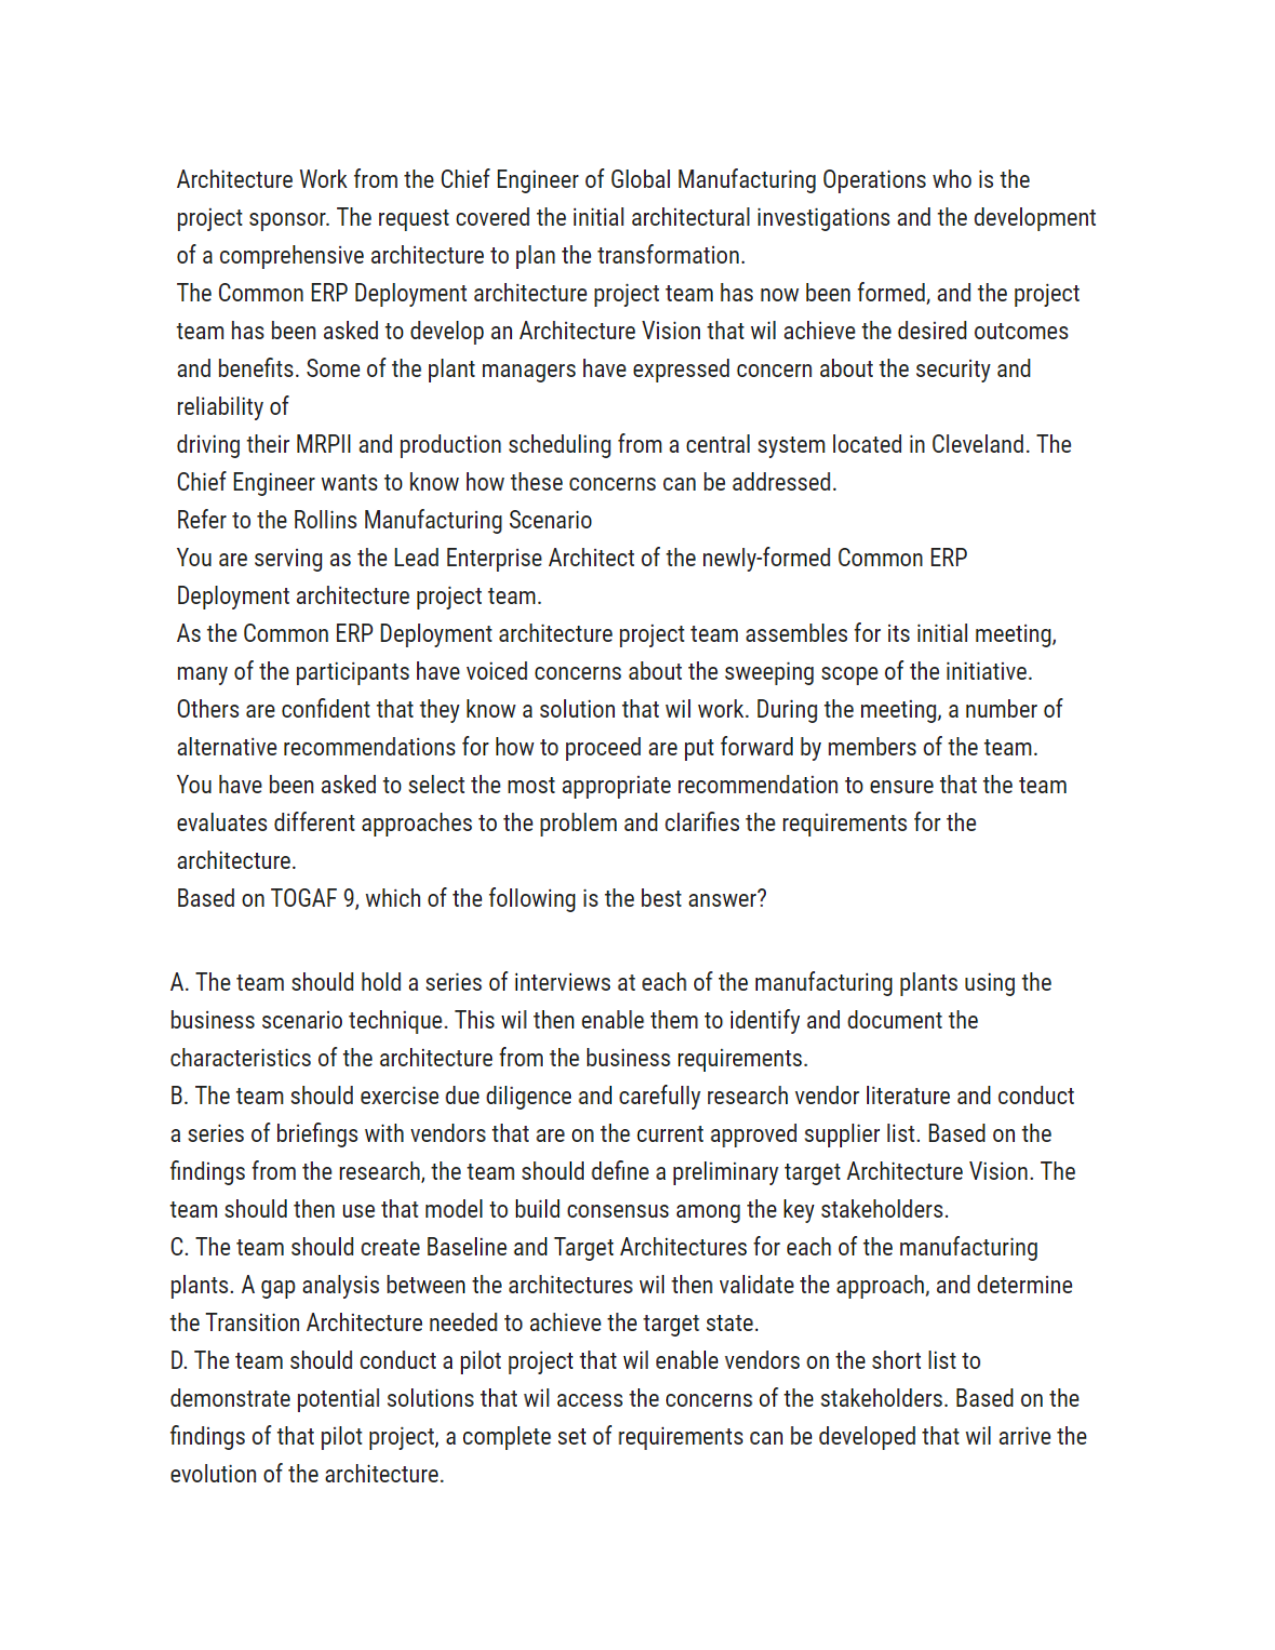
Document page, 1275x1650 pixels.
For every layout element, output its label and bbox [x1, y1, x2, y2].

picture [150, 955, 1125, 1490]
picture [150, 150, 1125, 936]
